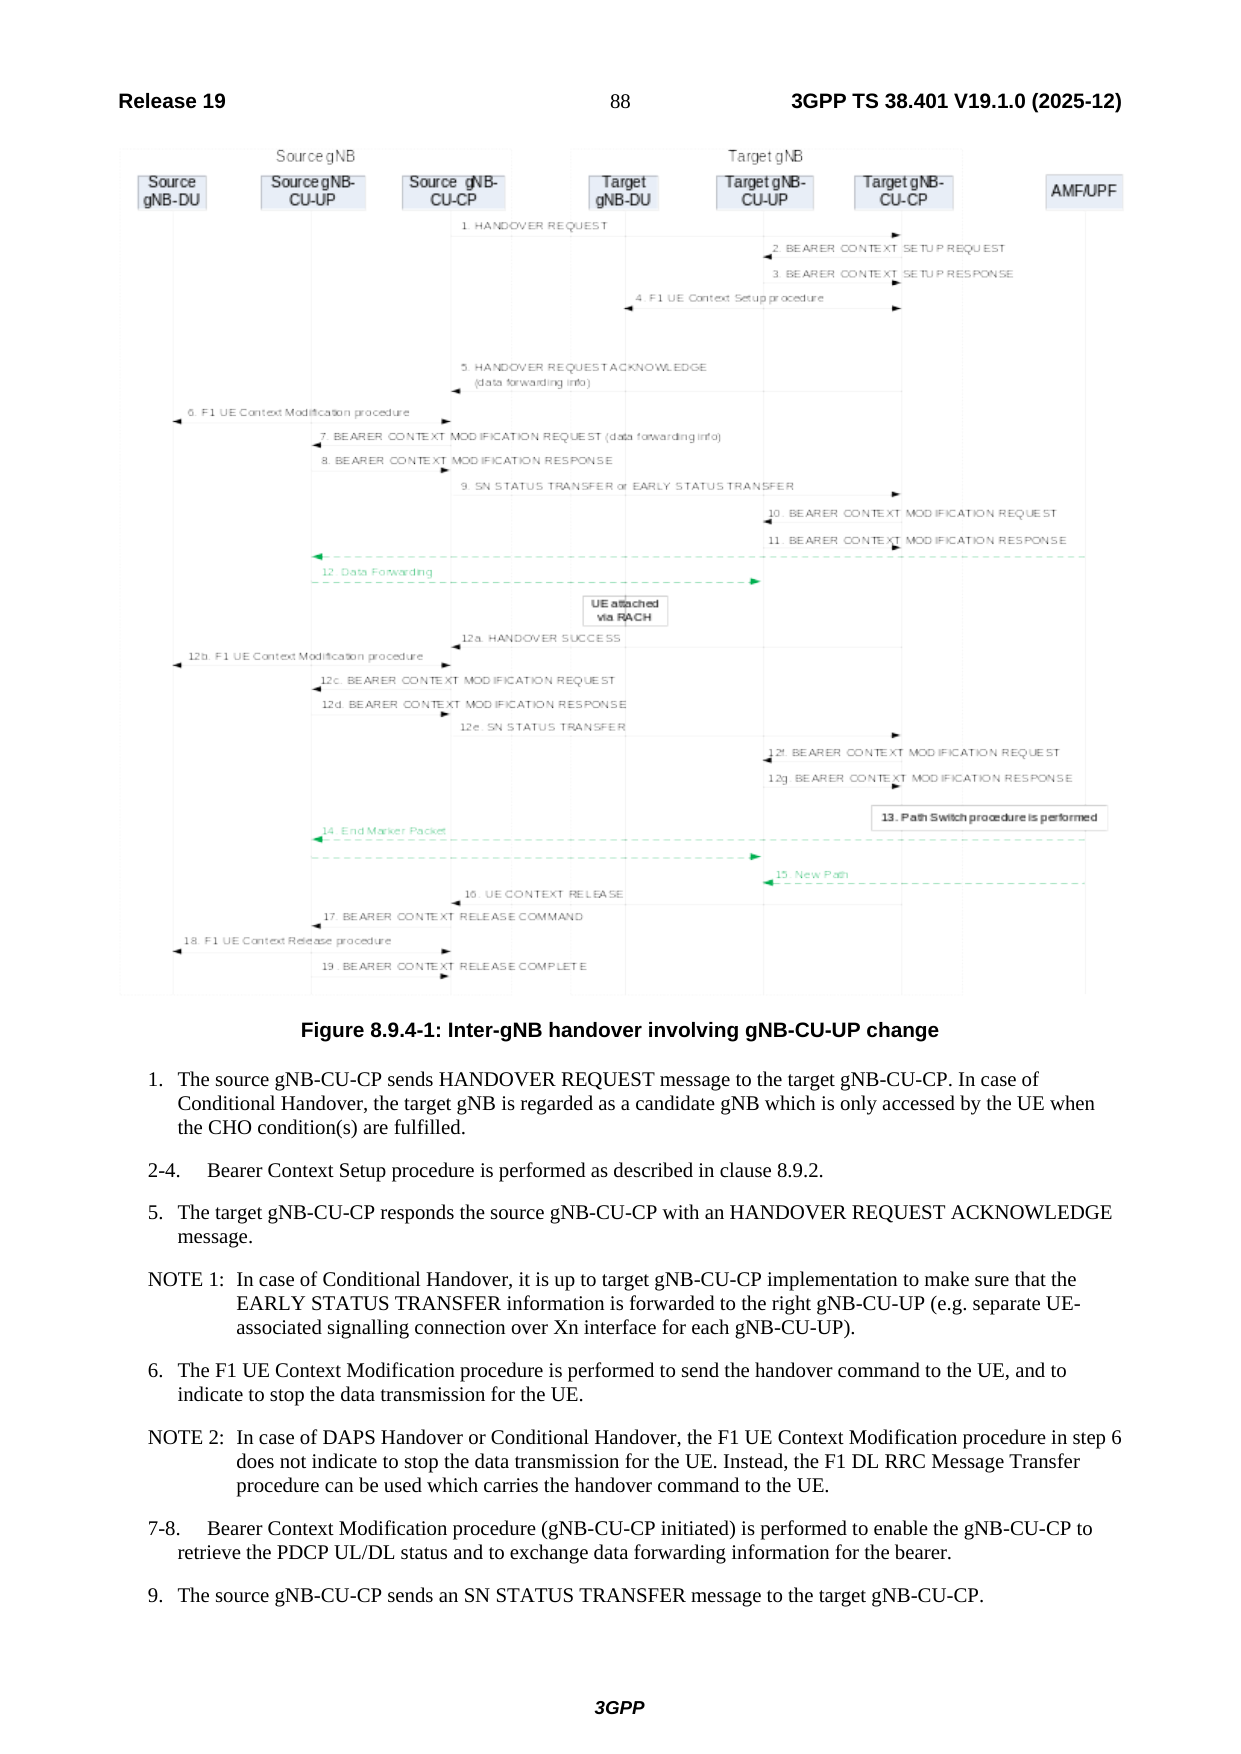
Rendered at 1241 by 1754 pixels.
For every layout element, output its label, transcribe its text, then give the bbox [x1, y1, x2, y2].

text 6. The F1 UE Context Modification procedure is performed to send the handover command to the UE, and to indicate to stop the data transmission for the UE. [148, 1358, 1122, 1406]
text 2-4. Bearer Context Setup procedure is performed as described in clause 8.9.2. [148, 1157, 1122, 1182]
text 7-8. Bearer Context Modification procedure (gNB-CU-CP initiated) is performed to enable the gNB-CU-CP to retrieve the PDCP UL/DL status and to exchange data forwarding information for the bearer. [148, 1516, 1122, 1564]
text 1. The source gNB-CU-CP sends HANDOVER REQUEST message to the target gNB-CU-CP. In case of Conditional Handover, the target gNB is regarded as a candidate gNB which is only accessed by the UE when the CHO condition(s) are fulfilled. [148, 1067, 1122, 1139]
text 5. The target gNB-CU-CP responds the source gNB-CU-CP with an HANDOVER REQUEST ACKNOWLEDGE message. [148, 1200, 1122, 1248]
text NOTE 1: In case of Conditional Handover, it is up to target gNB-CU-CP implementation to make sure that the EARLY STATUS TRANSFER information is forwarded to the right gNB-CU-UP (e.g. separate UE-associated signalling connection over Xn interface for each gNB-CU-UP). [148, 1267, 1122, 1339]
text 9. The source gNB-CU-CP sends an SN STATUS TRANSFER message to the target gNB-CU-CP. [148, 1583, 1122, 1607]
text Figure 8.9.4-1: Inter-gNB handover involving gNB-CU-UP change [118, 1018, 1122, 1042]
text NOTE 2: In case of DAPS Handover or Conditional Handover, the F1 UE Context Modification procedure in step 6 does not indicate to stop the data transmission for the UE. Instead, the F1 DL RRC Message Transfer procedure can be used which carries the handover command to the UE. [148, 1425, 1122, 1497]
